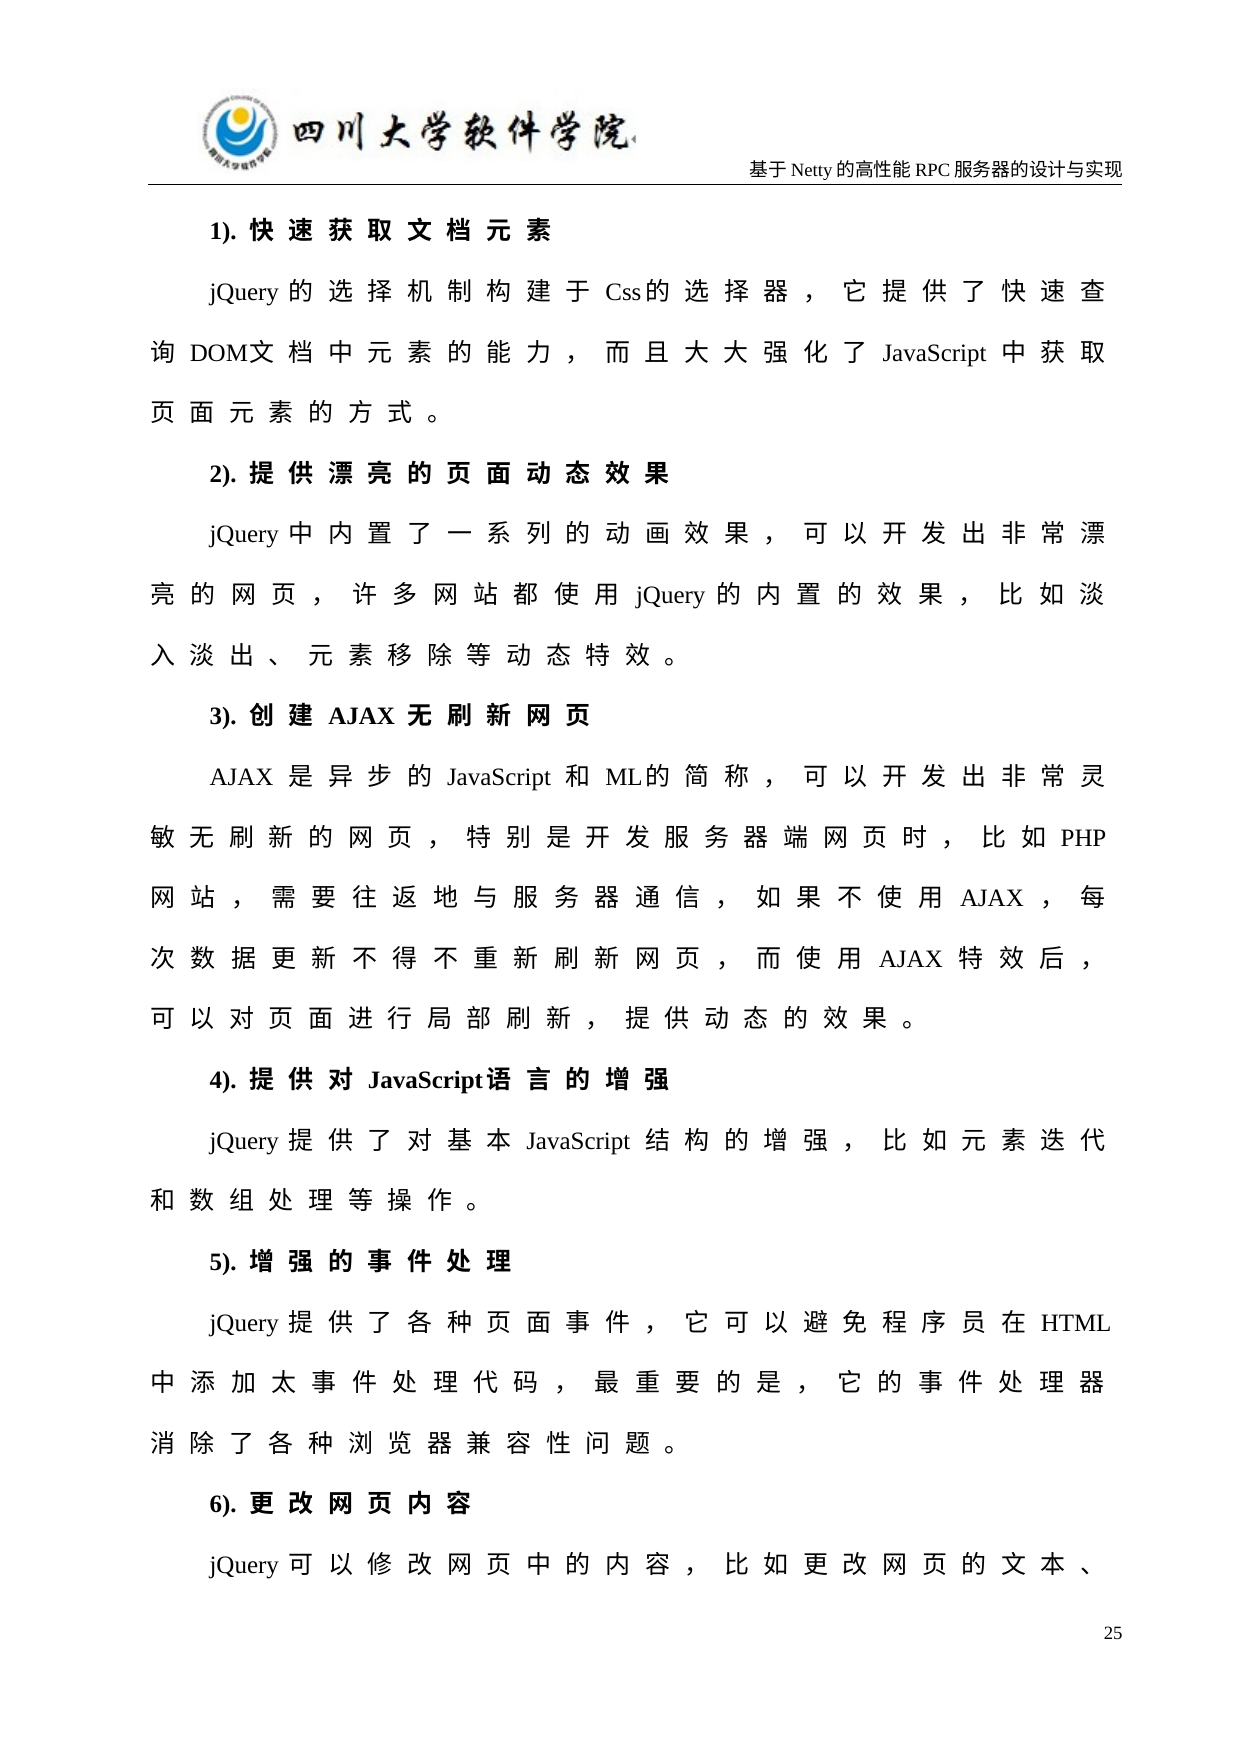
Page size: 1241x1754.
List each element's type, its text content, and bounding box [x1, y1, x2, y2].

text jQuery的选择机制构建于Css的选择器，它提供了快速查询DOM文档中元素的能力，而且大大强化了JavaScript中获取页面元素的方式。 [150, 259, 1120, 441]
text 6).更改网页内容 [150, 1472, 1120, 1532]
text jQuery提供了对基本JavaScript结构的增强，比如元素迭代和数组处理等操作。 [150, 1108, 1120, 1229]
text jQuery可以修改网页中的内容，比如更改网页的文本、插入或者翻转网页图像，jQuery简化了原本使用JavaScript代码需要处理的方式。 [150, 1532, 1120, 1593]
text 3).创建AJAX无刷新网页 [150, 683, 1120, 744]
text jQuery提供了各种页面事件，它可以避免程序员在HTML中添加太事件处理代码，最重要的是，它的事件处理器消除了各种浏览器兼容性问题。 [150, 1290, 1120, 1472]
text 4).提供对JavaScript语言的增强 [150, 1047, 1120, 1108]
text 1).快速获取文档元素 [150, 198, 1120, 259]
picture [197, 88, 639, 177]
text 2).提供漂亮的页面动态效果 [150, 441, 1120, 502]
text 5).增强的事件处理 [150, 1229, 1120, 1290]
text jQuery中内置了一系列的动画效果，可以开发出非常漂亮的网页，许多网站都使用jQuery的内置的效果，比如淡入淡出、元素移除等动态特效。 [150, 502, 1120, 683]
text AJAX是异步的JavaScript和ML的简称，可以开发出非常灵敏无刷新的网页，特别是开发服务器端网页时，比如PHP网站，需要往返地与服务器通信，如果不使用AJAX，每次数据更新不得不重新刷新网页，而使用AJAX特效后，可以对页面进行局部刷新，提供动态的效果。 [150, 744, 1120, 1047]
